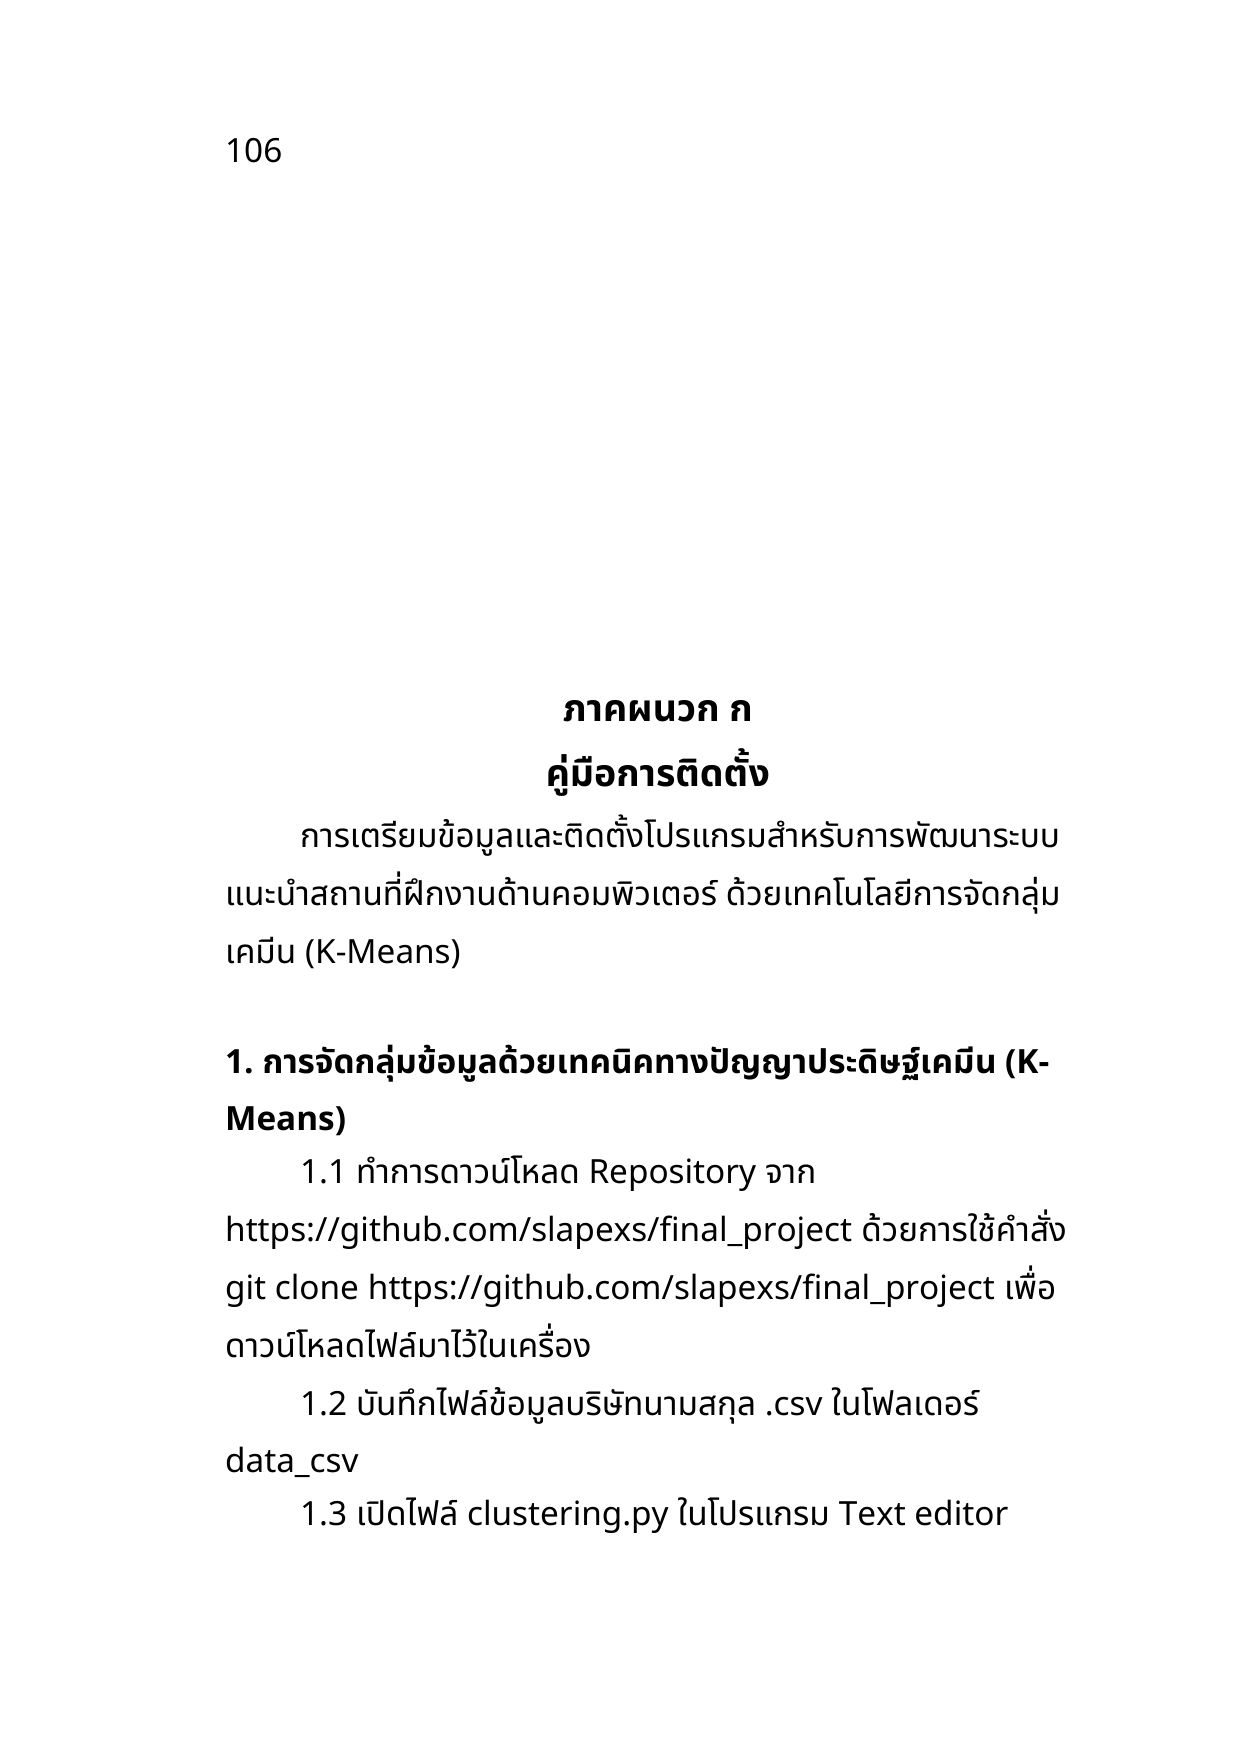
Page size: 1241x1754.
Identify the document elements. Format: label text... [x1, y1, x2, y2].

text 1.2 บันทึกไฟล์ข้อมูลบริษัทนามสกุล .csv ในโฟลเดอร์ data_csv [225, 1380, 1090, 1482]
text 1.1 ทำการดาวน์โหลด Repository จาก https://github.com/slapexs/final_project ด้วยการใช้คำสั่ง git clone https://github.com/slapexs/final_project เพื่อดาวน์โหลดไฟล์มาไว้ในเครื่อง [225, 1147, 1090, 1372]
text 1.3 เปิดไฟล์ clustering.py ในโปรแกรม Text editor [225, 1489, 1090, 1540]
subtitle 1. การจัดกลุ่มข้อมูลด้วยเทคนิคทางปัญญาประดิษฐ์เคมีน (K-Means) [225, 1038, 1090, 1141]
text ภาคผนวก ก คู่มือการติดตั้ง [225, 681, 1090, 803]
text การเตรียมข้อมูลและติดตั้งโปรแกรมสำหรับการพัฒนาระบบแนะนำสถานที่ฝึกงานด้านคอมพิวเตอร์ ด้วยเทคโนโลยีการจัดกลุ่มเคมีน (K-Means) [225, 812, 1090, 978]
